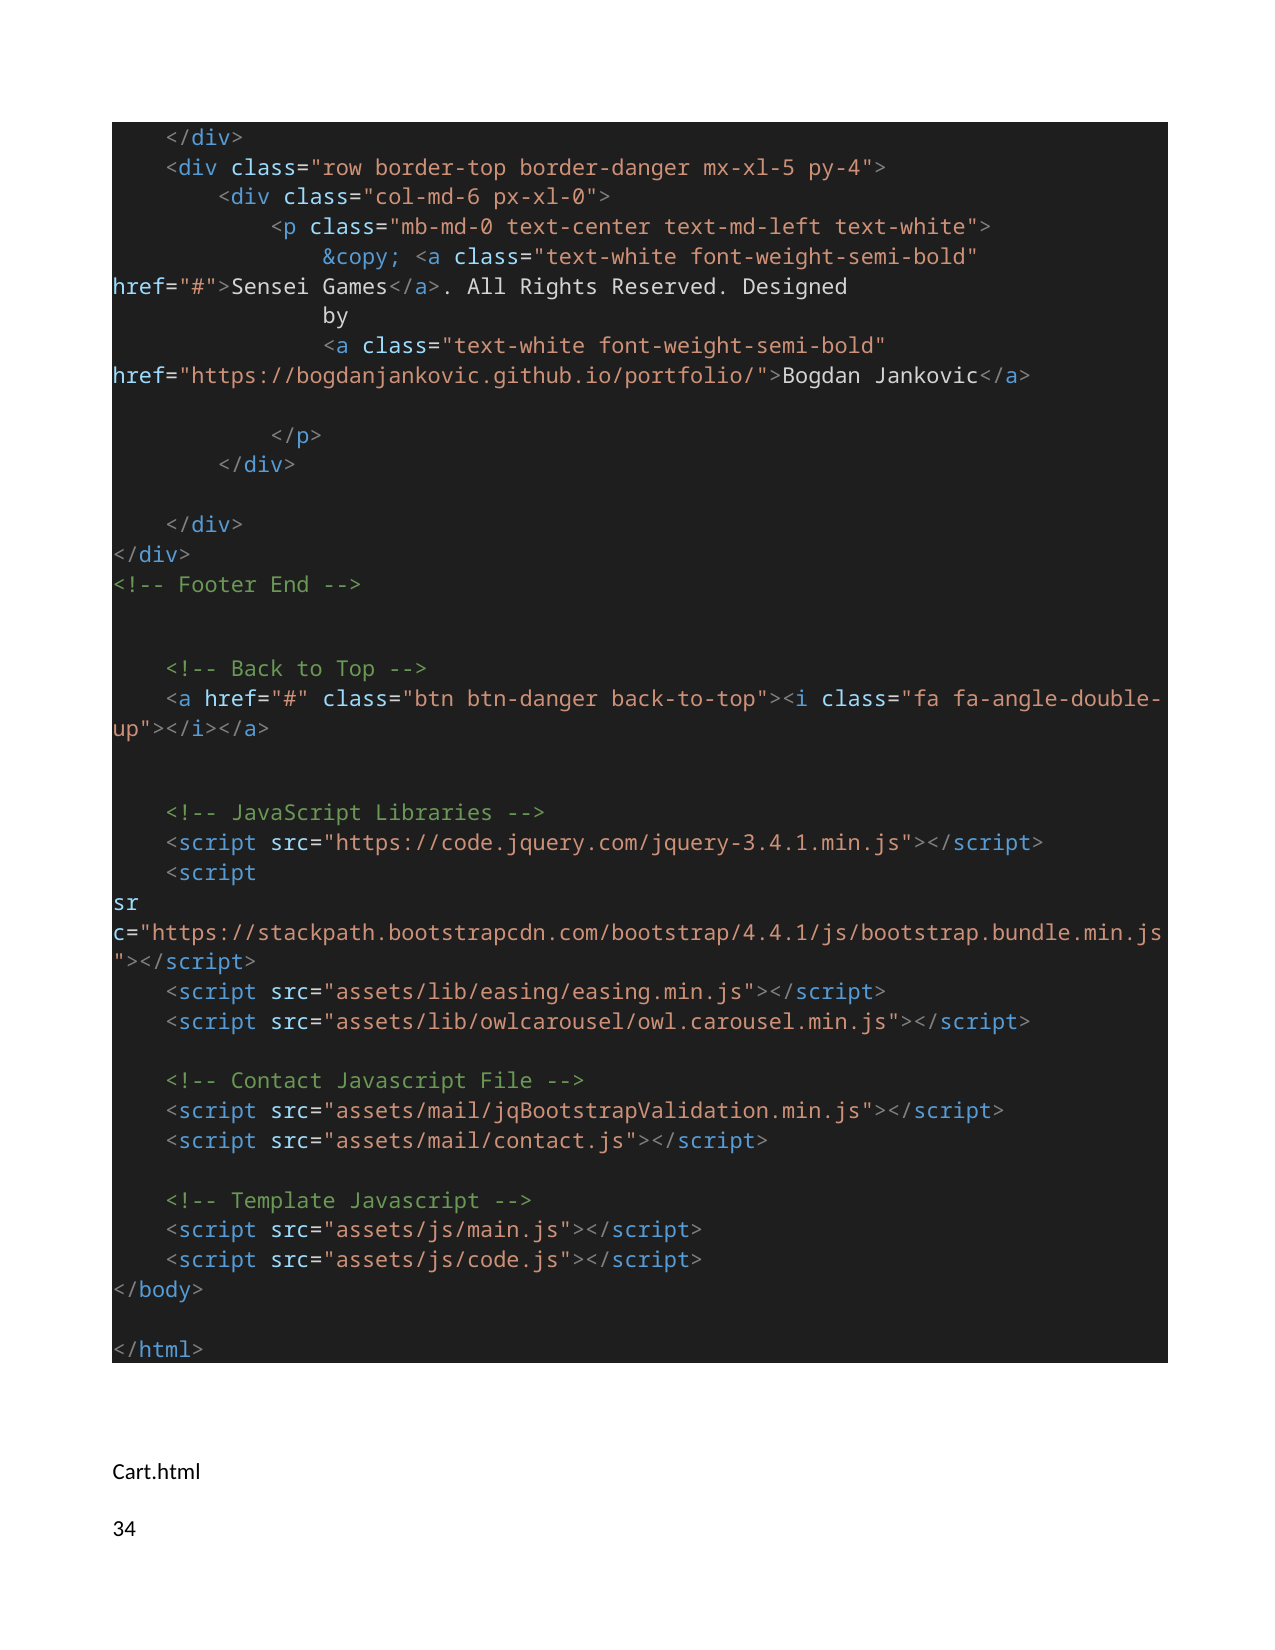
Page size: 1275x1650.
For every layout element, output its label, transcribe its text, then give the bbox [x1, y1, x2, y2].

text <script src="assets/lib/owlcarousel/owl.carousel.min.js"></script> [112, 1006, 1168, 1036]
text </div> [112, 509, 1168, 539]
text <!-- Back to Top --> [112, 653, 1168, 683]
text <script src="assets/mail/contact.js"></script> [112, 1125, 1168, 1155]
text <div class="row border-top border-danger mx-xl-5 py-4"> [112, 152, 1168, 181]
text <div class="col-md-6 px-xl-0"> [112, 181, 1168, 211]
text by [112, 301, 1168, 330]
text <!-- Template Javascript --> [112, 1185, 1168, 1214]
text <script src="assets/lib/easing/easing.min.js"></script> [112, 976, 1168, 1006]
text <script src="assets/mail/jqBootstrapValidation.min.js"></script> [112, 1095, 1168, 1125]
text </div> [112, 539, 1168, 569]
text <script src="https://code.jquery.com/jquery-3.4.1.min.js"></script> [112, 827, 1168, 857]
text <script src="assets/js/code.js"></script> [112, 1244, 1168, 1274]
text Cart.html [112, 1457, 1168, 1485]
text <!-- Footer End --> [112, 569, 1168, 598]
text <p class="mb-md-0 text-center text-md-left text-white"> [112, 211, 1168, 241]
text </html> [112, 1334, 1168, 1363]
text </p> [112, 420, 1168, 449]
text <script src="assets/js/main.js"></script> [112, 1214, 1168, 1244]
text </div> [112, 122, 1168, 152]
text </div> [112, 449, 1168, 479]
text <a class="text-white font-weight-semi-bold" href="https://bogdanjankovic.github.io/portfolio/">Bogdan Jankovic</a> [112, 330, 1168, 390]
text <script src="https://stackpath.bootstrapcdn.com/bootstrap/4.4.1/js/bootstrap.bundle.min.js"></script> [112, 857, 1168, 976]
text <a href="#" class="btn btn-danger back-to-top"><i class="fa fa-angle-double-up"></i></a> [112, 683, 1168, 743]
text </body> [112, 1274, 1168, 1304]
text &copy; <a class="text-white font-weight-semi-bold" href="#">Sensei Games</a>. All Rights Reserved. Designed [112, 241, 1168, 301]
text <!-- Contact Javascript File --> [112, 1066, 1168, 1095]
text <!-- JavaScript Libraries --> [112, 797, 1168, 827]
